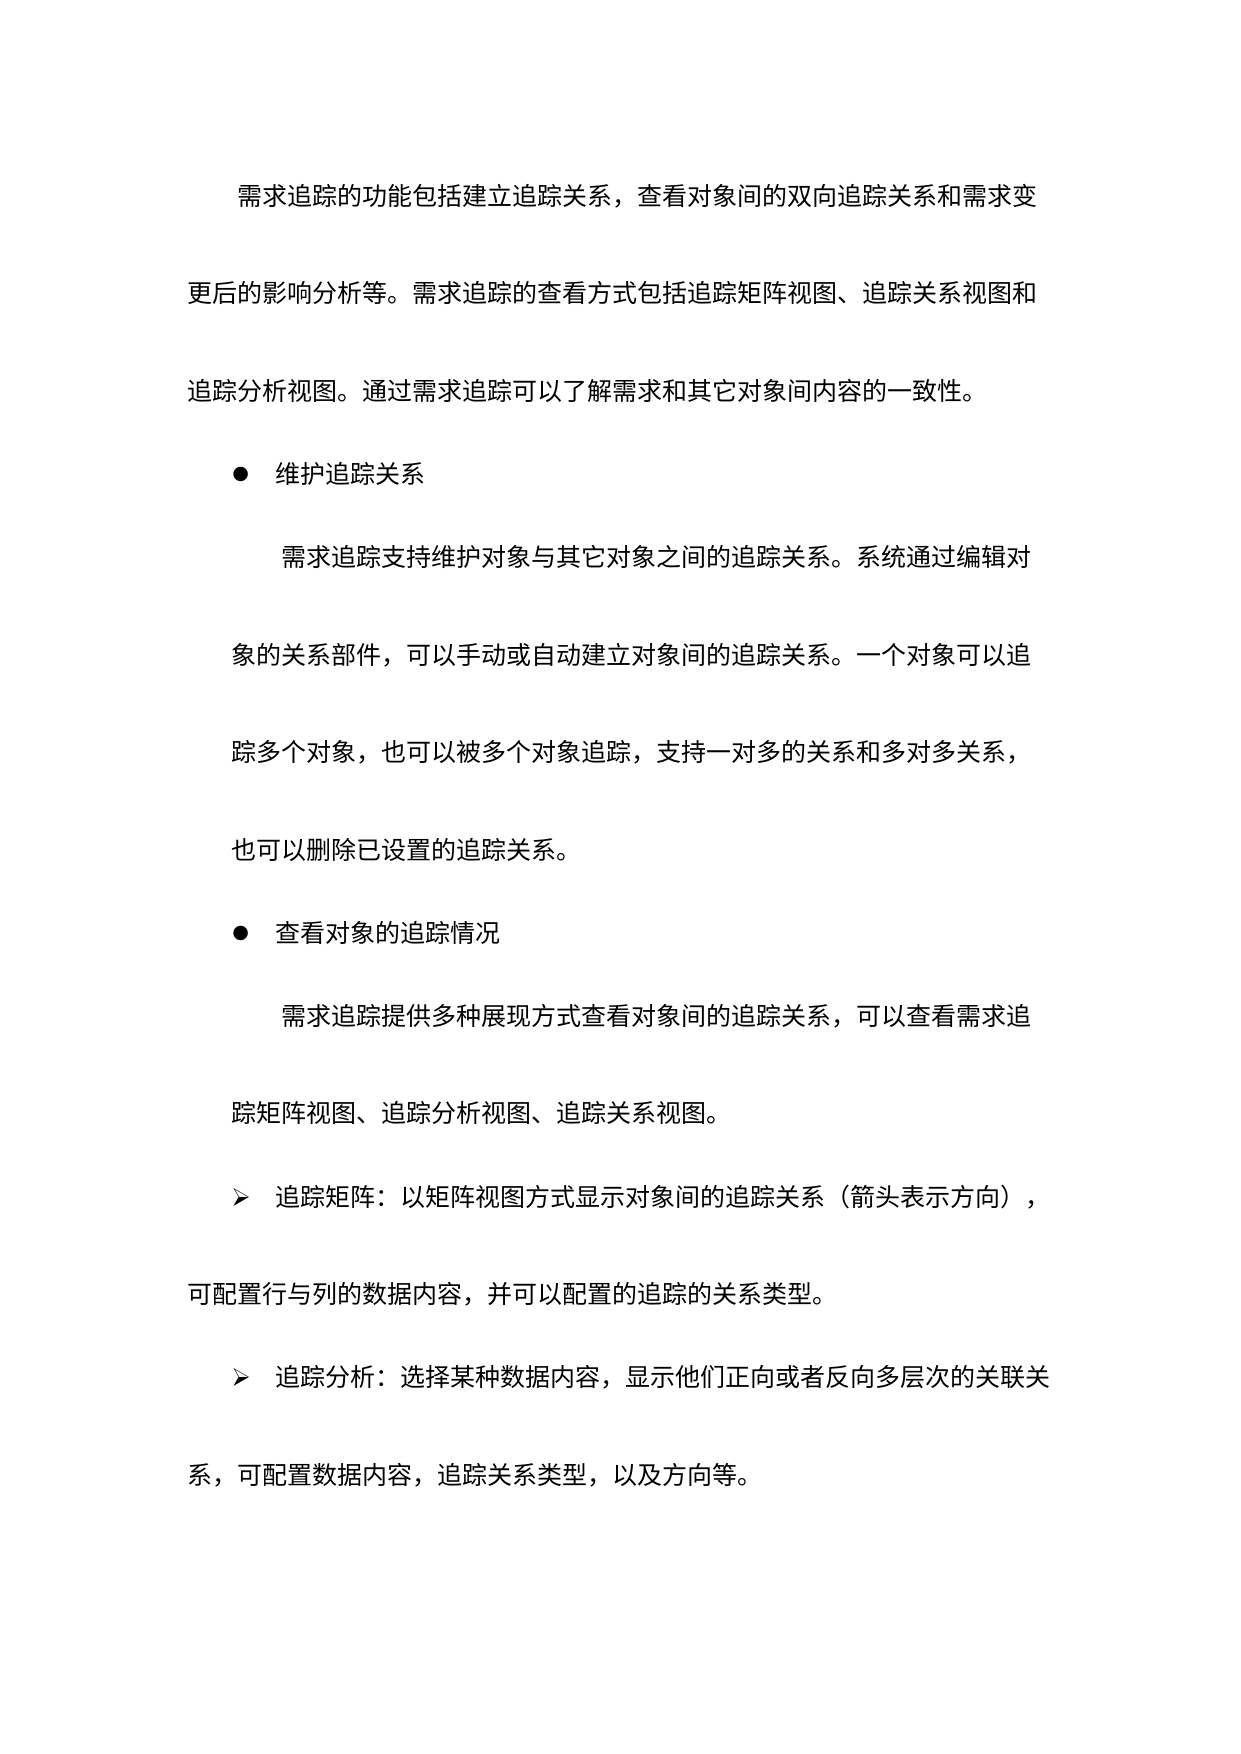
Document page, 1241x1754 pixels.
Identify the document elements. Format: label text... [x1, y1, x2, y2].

text 需求追踪提供多种展现方式查看对象间的追踪关系，可以查看需求追踪矩阵视图、追踪分析视图、追踪关系视图。 [231, 982, 1053, 1144]
list 追踪矩阵：以矩阵视图方式显示对象间的追踪关系（箭头表示方向），可配置行与列的数据内容，并可以配置的追踪的关系类型。 [187, 1163, 1053, 1325]
list 维护追踪关系 [187, 440, 1053, 505]
text 需求追踪支持维护对象与其它对象之间的追踪关系。系统通过编辑对象的关系部件，可以手动或自动建立对象间的追踪关系。一个对象可以追踪多个对象，也可以被多个对象追踪，支持一对多的关系和多对多关系，也可以删除已设置的追踪关系。 [231, 523, 1053, 881]
text 需求追踪的功能包括建立追踪关系，查看对象间的双向追踪关系和需求变更后的影响分析等。需求追踪的查看方式包括追踪矩阵视图、追踪关系视图和追踪分析视图。通过需求追踪可以了解需求和其它对象间内容的一致性。 [187, 162, 1053, 422]
list 查看对象的追踪情况 [187, 899, 1053, 964]
list 追踪分析：选择某种数据内容，显示他们正向或者反向多层次的关联关系，可配置数据内容，追踪关系类型，以及方向等。 [187, 1343, 1053, 1506]
